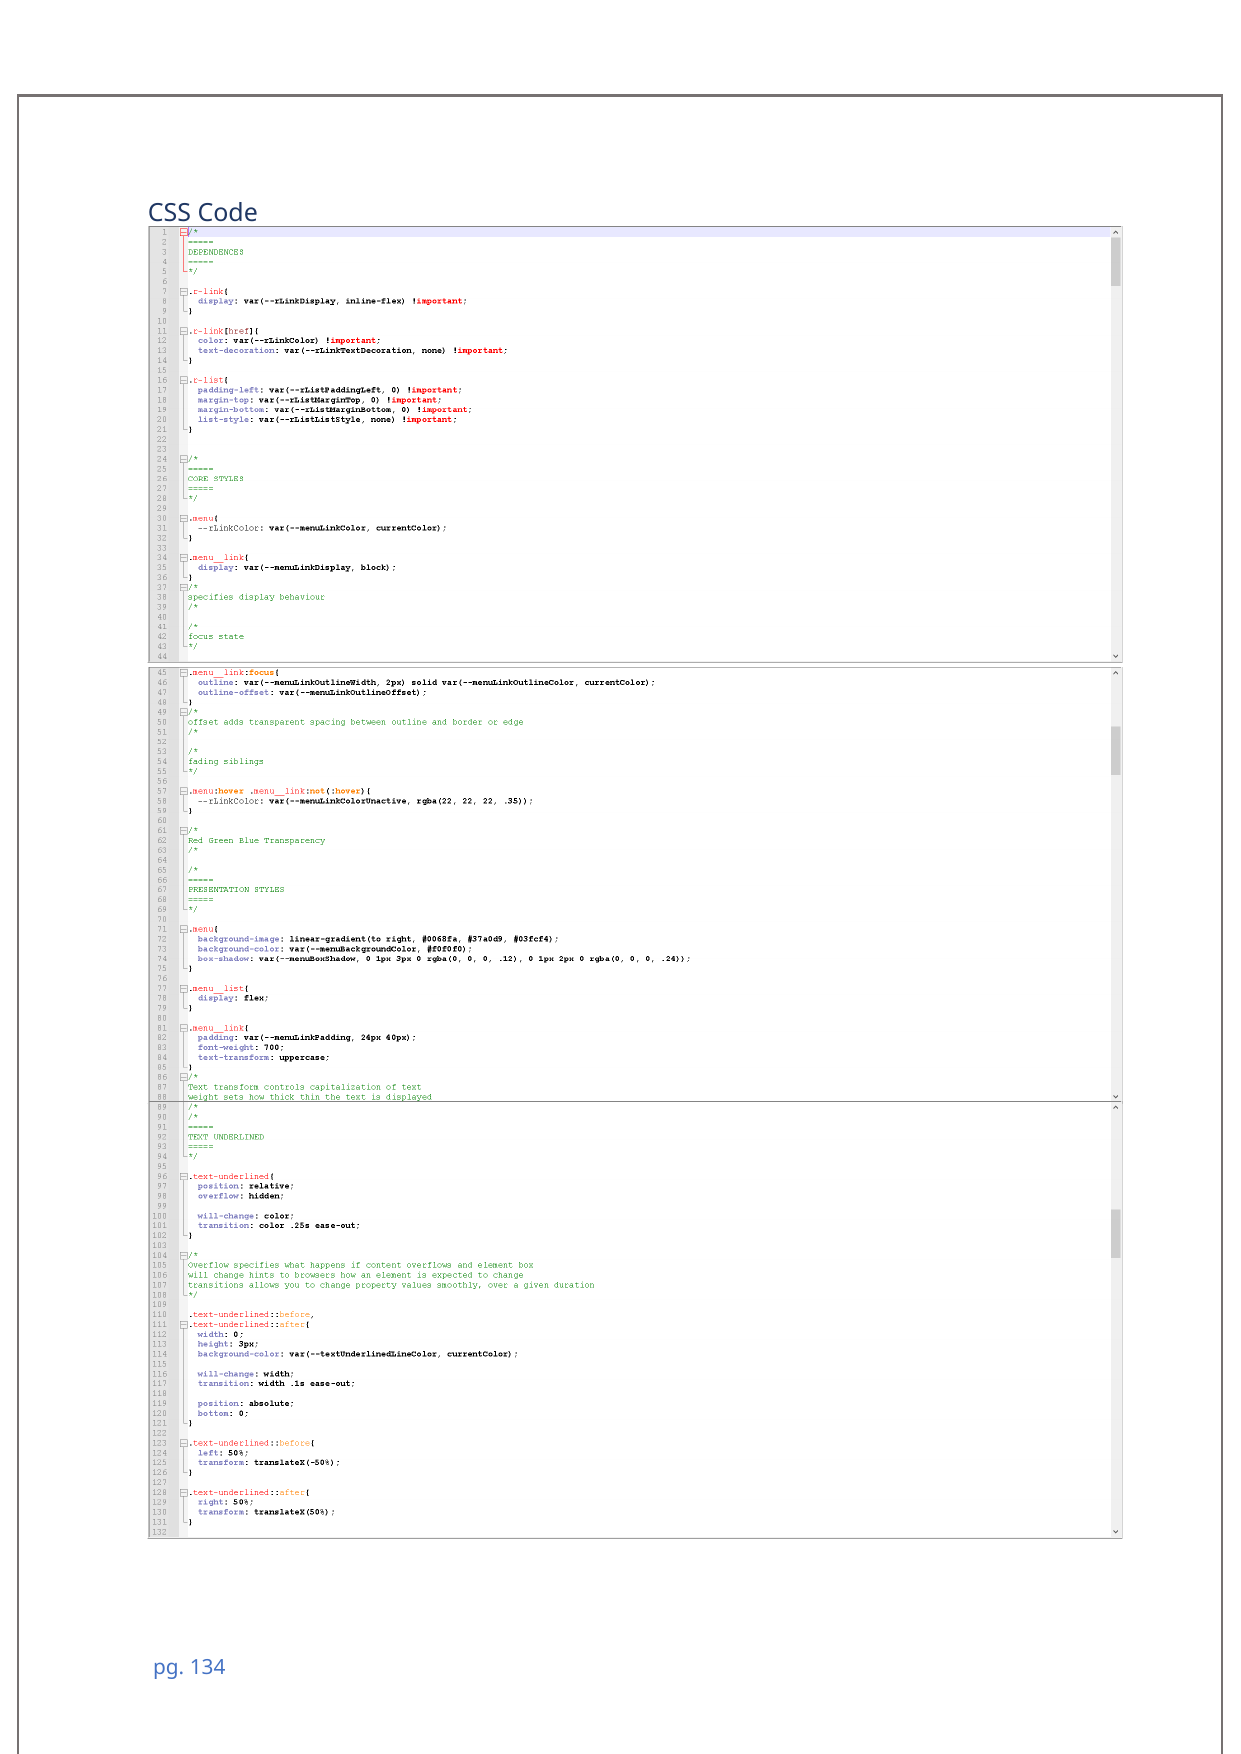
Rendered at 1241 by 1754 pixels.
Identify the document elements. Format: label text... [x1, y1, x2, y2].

picture [147, 226, 1123, 663]
subtitle CSS Code [148, 194, 1093, 226]
picture [147, 667, 1123, 1539]
